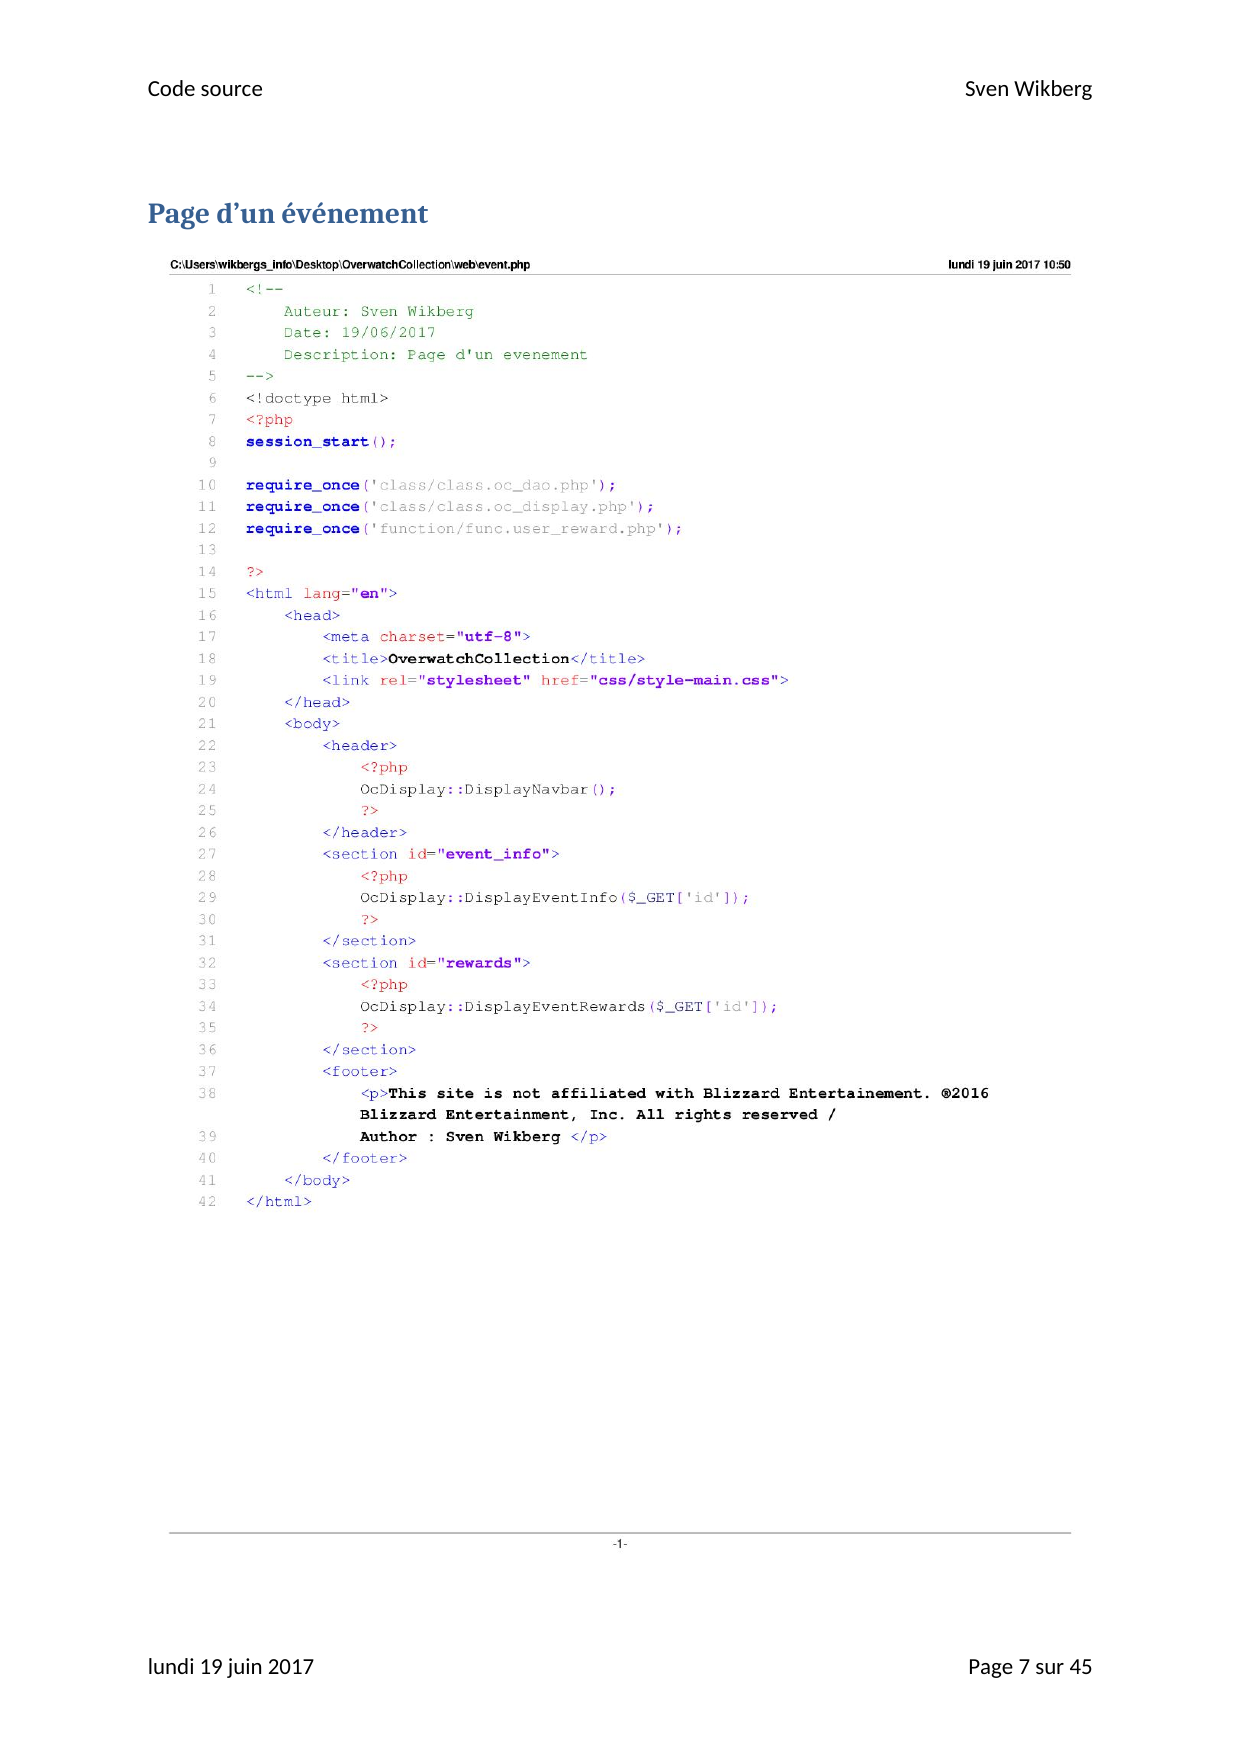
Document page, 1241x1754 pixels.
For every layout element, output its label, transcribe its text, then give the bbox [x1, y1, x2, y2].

subtitle Page d’un événement [148, 198, 1093, 231]
picture [147, 236, 1093, 1573]
